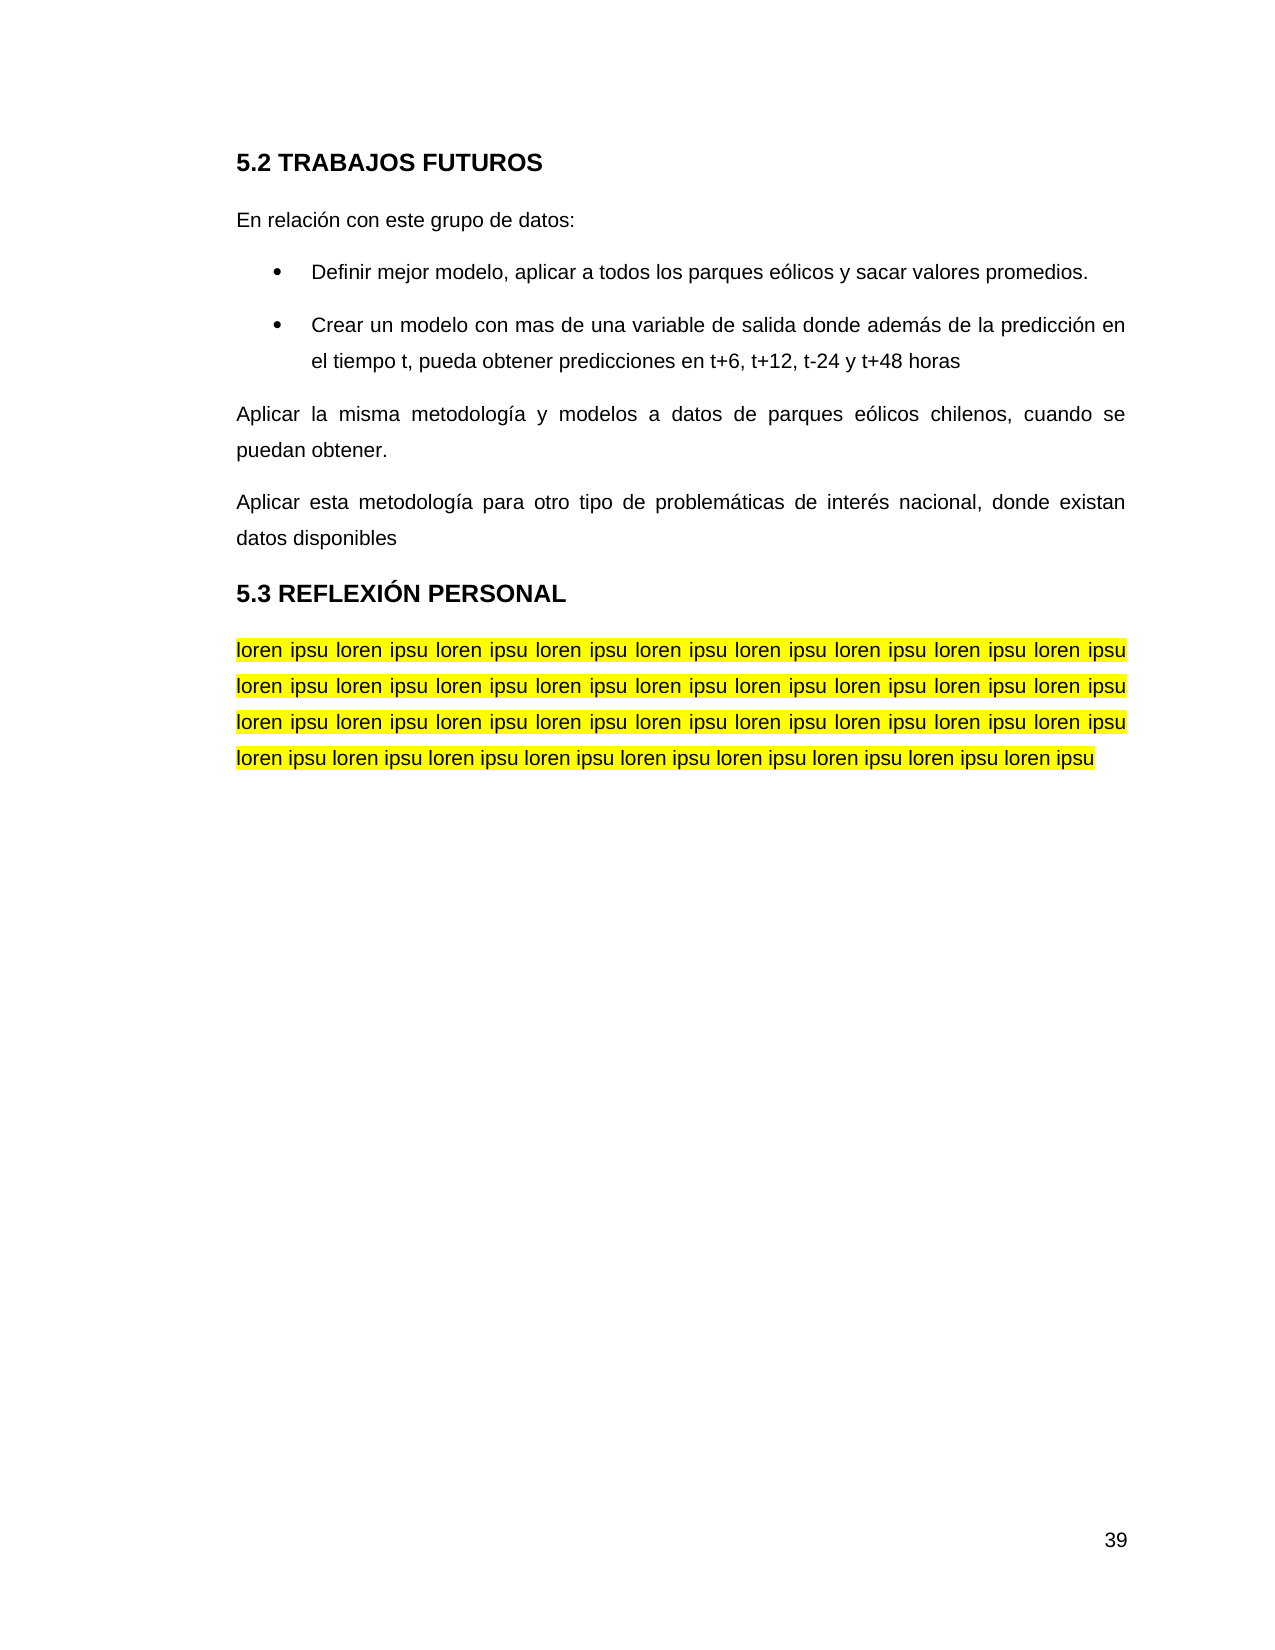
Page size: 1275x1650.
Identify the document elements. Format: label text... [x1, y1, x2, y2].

text loren ipsu loren ipsu loren ipsu loren ipsu loren ipsu loren ipsu loren ipsu loren ipsu loren ipsu loren ipsu loren ipsu loren ipsu loren ipsu loren ipsu loren ipsu loren ipsu loren ipsu loren ipsu loren ipsu loren ipsu loren ipsu loren ipsu loren ipsu loren ipsu loren ipsu loren ipsu loren ipsu loren ipsu loren ipsu loren ipsu loren ipsu loren ipsu loren ipsu loren ipsu loren ipsu loren ipsu [236, 734, 1127, 770]
list Definir mejor modelo, aplicar a todos los parques eólicos y sacar valores promedios. [274, 260, 1127, 284]
subtitle 5.2 TRABAJOS FUTUROS [236, 148, 1127, 176]
subtitle 5.3 REFLEXIÓN PERSONAL [236, 578, 1127, 607]
text Aplicar esta metodología para otro tipo de problemáticas de interés nacional, donde existan datos disponibles [236, 490, 1127, 550]
text En relación con este grupo de datos: [236, 207, 1127, 231]
list Crear un modelo con mas de una variable de salida donde además de la predicción en el tiempo t, pueda obtener predicciones en t+6, t+12, t-24 y t+48 horas [274, 313, 1127, 373]
text Aplicar la misma metodología y modelos a datos de parques eólicos chilenos, cuando se puedan obtener. [236, 401, 1127, 461]
